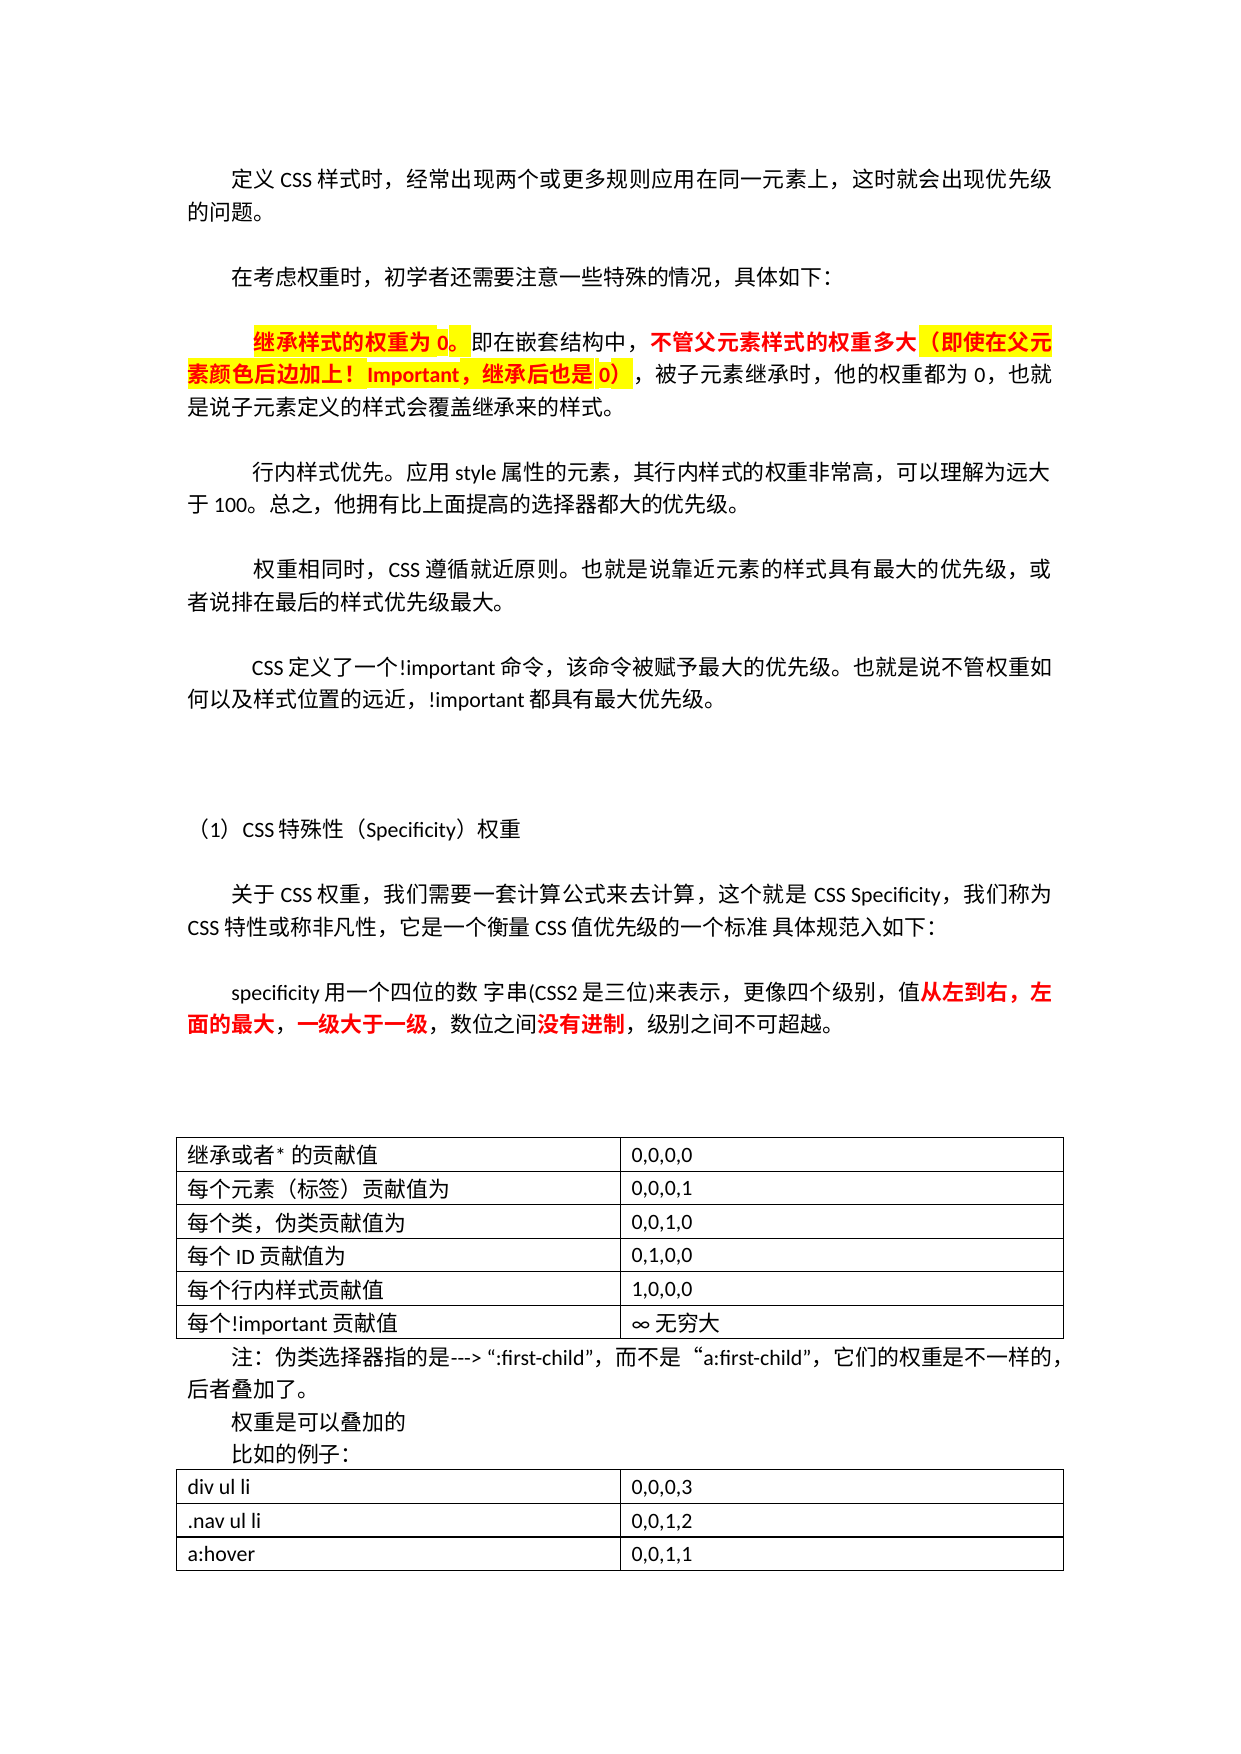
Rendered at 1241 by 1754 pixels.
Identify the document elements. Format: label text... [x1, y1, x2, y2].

table_cell 1,0,0,0 [621, 1272, 1063, 1305]
table_header 0,0,0,3 [621, 1470, 1063, 1503]
text 权重相同时，CSS遵循就近原则。也就是说靠近元素的样式具有最大的优先级，或者说排在最后的样式优先级最大。 [187, 552, 1053, 617]
text 比如的例子： [187, 1437, 1053, 1469]
table_header 继承或者* 的贡献值 [177, 1138, 620, 1171]
table_cell 每个元素（标签）贡献值为 [177, 1172, 620, 1204]
text specificity用一个四位的数 字串(CSS2是三位)来表示，更像四个级别，值从左到右，左面的最大，一级大于一级，数位之间没有进制，级别之间不可超越。 [187, 974, 1053, 1039]
table_cell 0,1,0,0 [621, 1239, 1063, 1271]
table_header div ul li [177, 1470, 620, 1503]
table_cell a:hover [177, 1538, 620, 1570]
text CSS定义了一个!important命令，该命令被赋予最大的优先级。也就是说不管权重如何以及样式位置的远近，!important都具有最大优先级。 [187, 649, 1053, 714]
table_cell 每个行内样式贡献值 [177, 1272, 620, 1305]
text （1）CSS特殊性（Specificity）权重 [187, 812, 1053, 844]
text 继承样式的权重为0。即在嵌套结构中，不管父元素样式的权重多大（即使在父元素颜色后边加上！Important，继承后也是0），被子元素继承时，他的权重都为0，也就是说子元素定义的样式会覆盖继承来的样式。 [187, 324, 1053, 422]
table_cell 0,0,0,1 [621, 1172, 1063, 1204]
text 权重是可以叠加的 [187, 1404, 1053, 1437]
table_cell 每个ID贡献值为 [177, 1239, 620, 1271]
text 在考虑权重时，初学者还需要注意一些特殊的情况，具体如下： [187, 259, 1053, 292]
table_cell 0,0,1,2 [621, 1504, 1063, 1536]
text 关于CSS权重，我们需要一套计算公式来去计算，这个就是 CSS Specificity，我们称为CSS 特性或称非凡性，它是一个衡量CSS值优先级的一个标准 具体规范入如下： [187, 877, 1053, 942]
table_cell .nav ul li [177, 1504, 620, 1536]
table_cell 每个!important贡献值 [177, 1306, 620, 1338]
text 注：伪类选择器指的是---> “:first-child”，而不是“a:first-child”，它们的权重是不一样的，后者叠加了。 [187, 1339, 1053, 1404]
table_cell 0,0,1,0 [621, 1205, 1063, 1238]
text 行内样式优先。应用style属性的元素，其行内样式的权重非常高，可以理解为远大于100。总之，他拥有比上面提高的选择器都大的优先级。 [187, 454, 1053, 519]
text 定义CSS样式时，经常出现两个或更多规则应用在同一元素上，这时就会出现优先级的问题。 [187, 162, 1053, 227]
table_cell 每个类，伪类贡献值为 [177, 1205, 620, 1238]
table_header 0,0,0,0 [621, 1138, 1063, 1171]
table_cell ∞ 无穷大 [621, 1306, 1063, 1338]
table_cell 0,0,1,1 [621, 1538, 1063, 1570]
